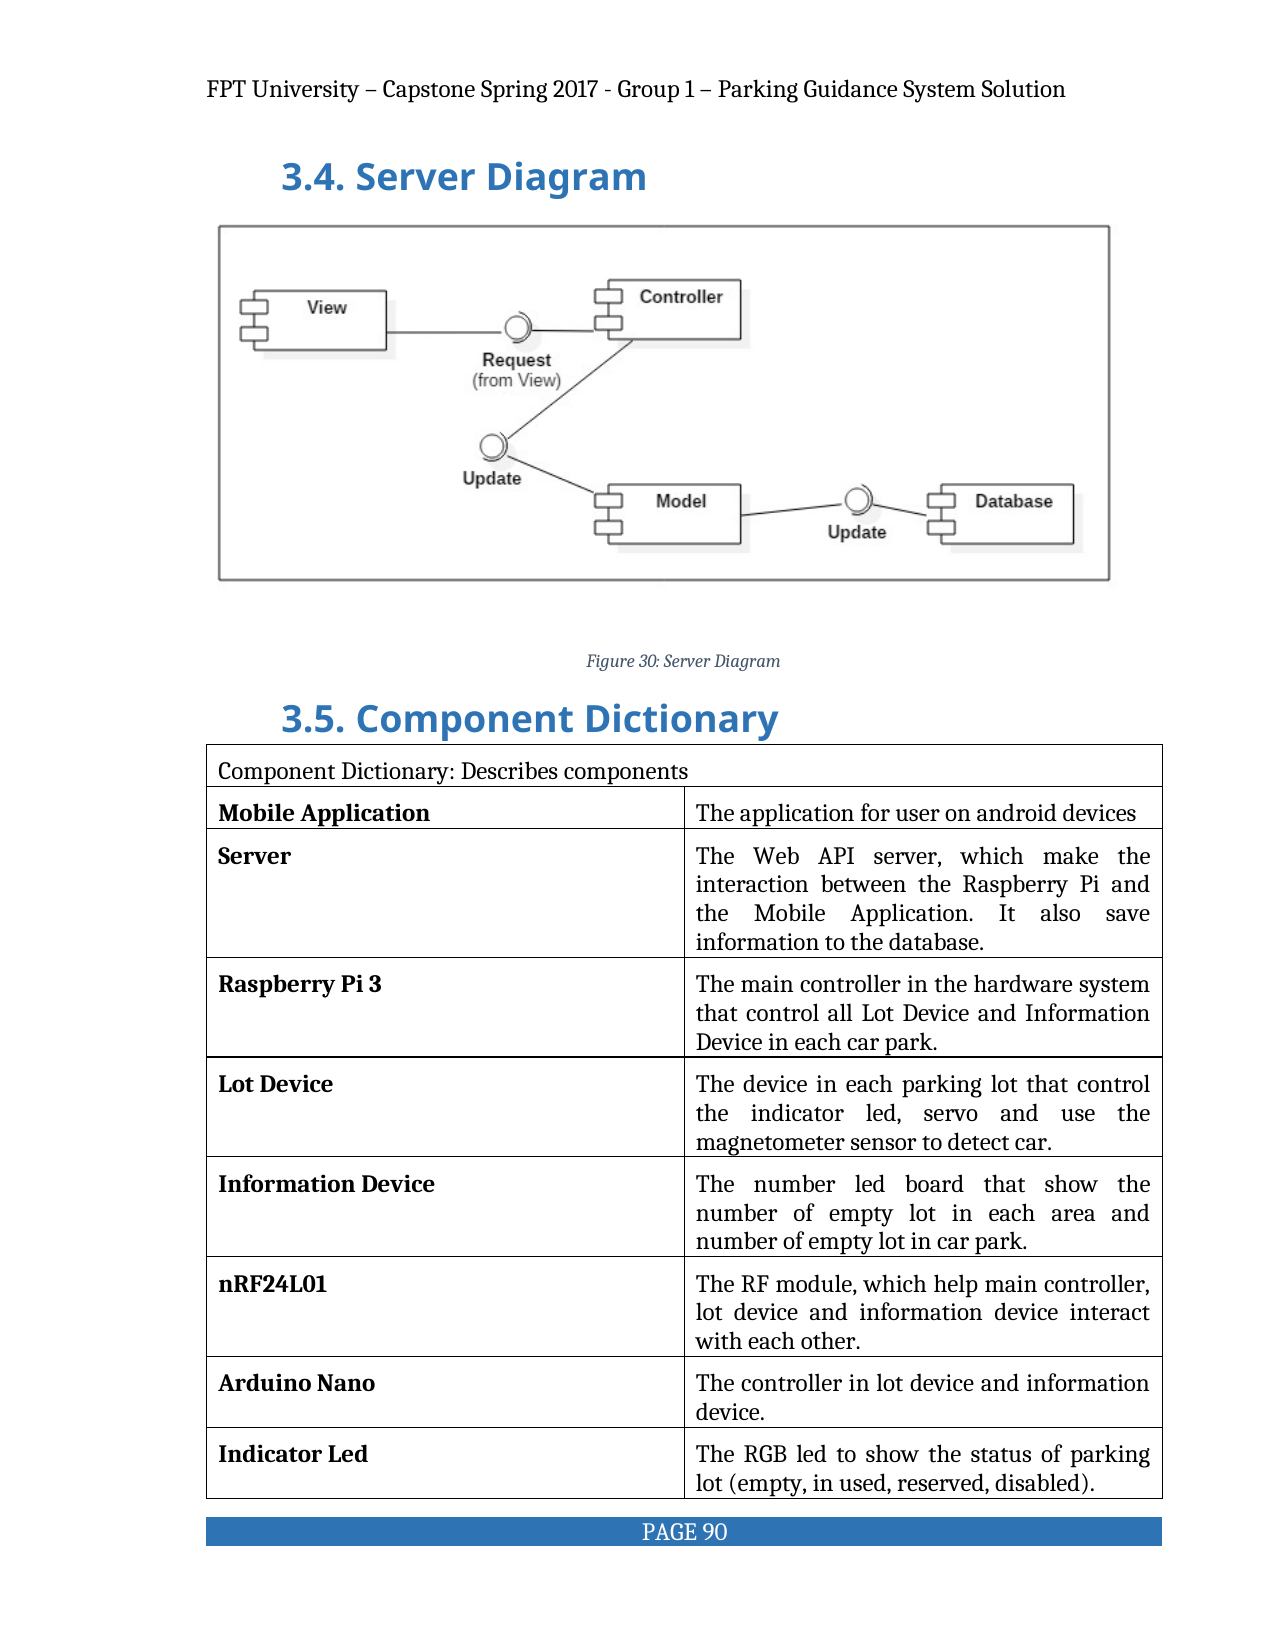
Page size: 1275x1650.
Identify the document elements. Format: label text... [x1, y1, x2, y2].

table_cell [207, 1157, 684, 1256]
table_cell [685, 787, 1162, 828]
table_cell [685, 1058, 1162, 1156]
picture [206, 213, 1163, 634]
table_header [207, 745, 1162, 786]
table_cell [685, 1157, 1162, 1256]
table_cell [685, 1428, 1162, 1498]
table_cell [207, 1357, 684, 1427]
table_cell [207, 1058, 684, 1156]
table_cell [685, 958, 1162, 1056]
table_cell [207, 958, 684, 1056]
subtitle Server Diagram [206, 150, 1162, 201]
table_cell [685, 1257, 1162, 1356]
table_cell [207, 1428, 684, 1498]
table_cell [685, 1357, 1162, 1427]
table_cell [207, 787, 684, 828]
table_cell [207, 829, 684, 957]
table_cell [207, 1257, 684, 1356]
subtitle Component Dictionary [206, 692, 1162, 743]
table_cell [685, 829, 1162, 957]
